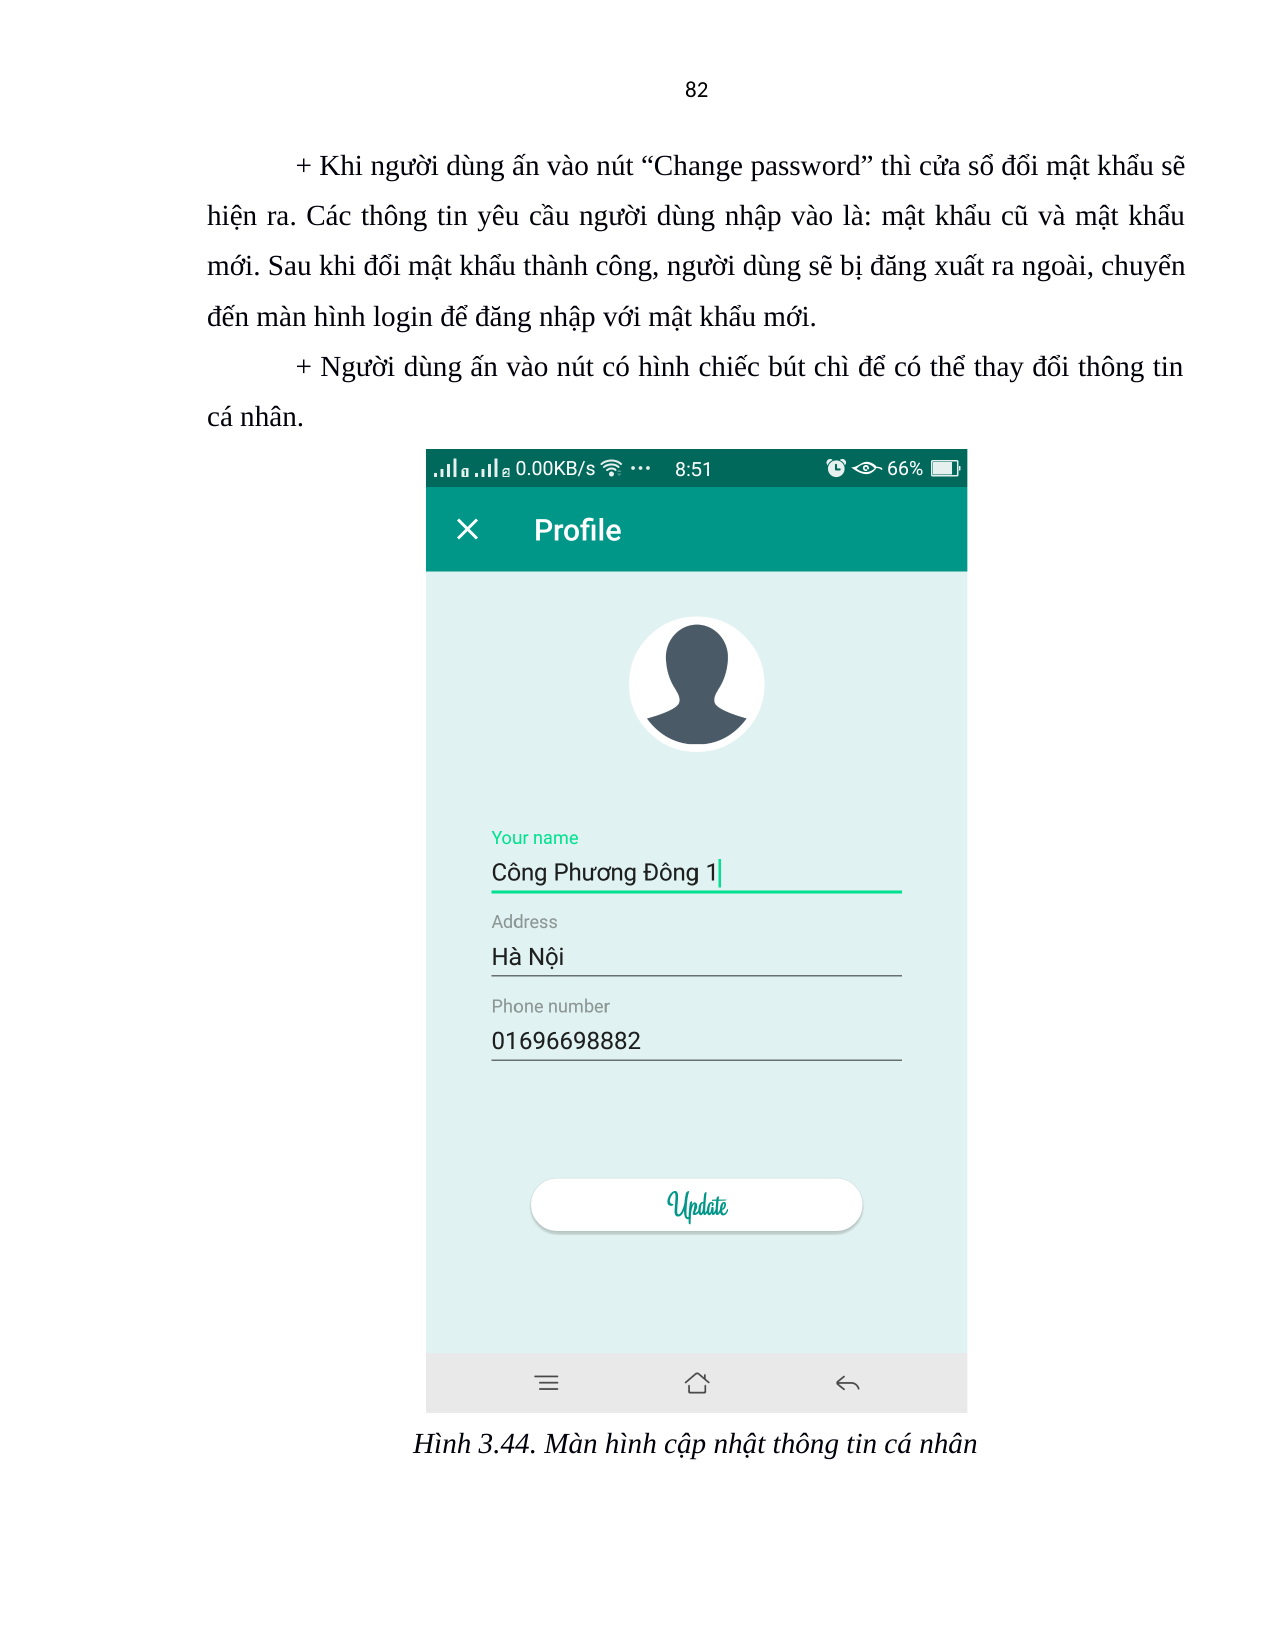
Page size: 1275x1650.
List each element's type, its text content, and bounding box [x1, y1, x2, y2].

picture [426, 449, 968, 1413]
text + Khi người dùng ấn vào nút “Change password” thì cửa sổ đổi mật khẩu sẽ hiện ra. Các thông tin yêu cầu người dùng nhập vào là: mật khẩu cũ và mật khẩu mới. Sau khi đổi mật khẩu thành công, người dùng sẽ bị đăng xuất ra ngoài, chuyển đến màn hình login để đăng nhập với mật khẩu mới. [207, 148, 1186, 332]
text Hình 3.44. Màn hình cập nhật thông tin cá nhân [207, 1426, 1186, 1460]
text + Người dùng ấn vào nút có hình chiếc bút chì để có thể thay đổi thông tin cá nhân. [207, 349, 1186, 433]
